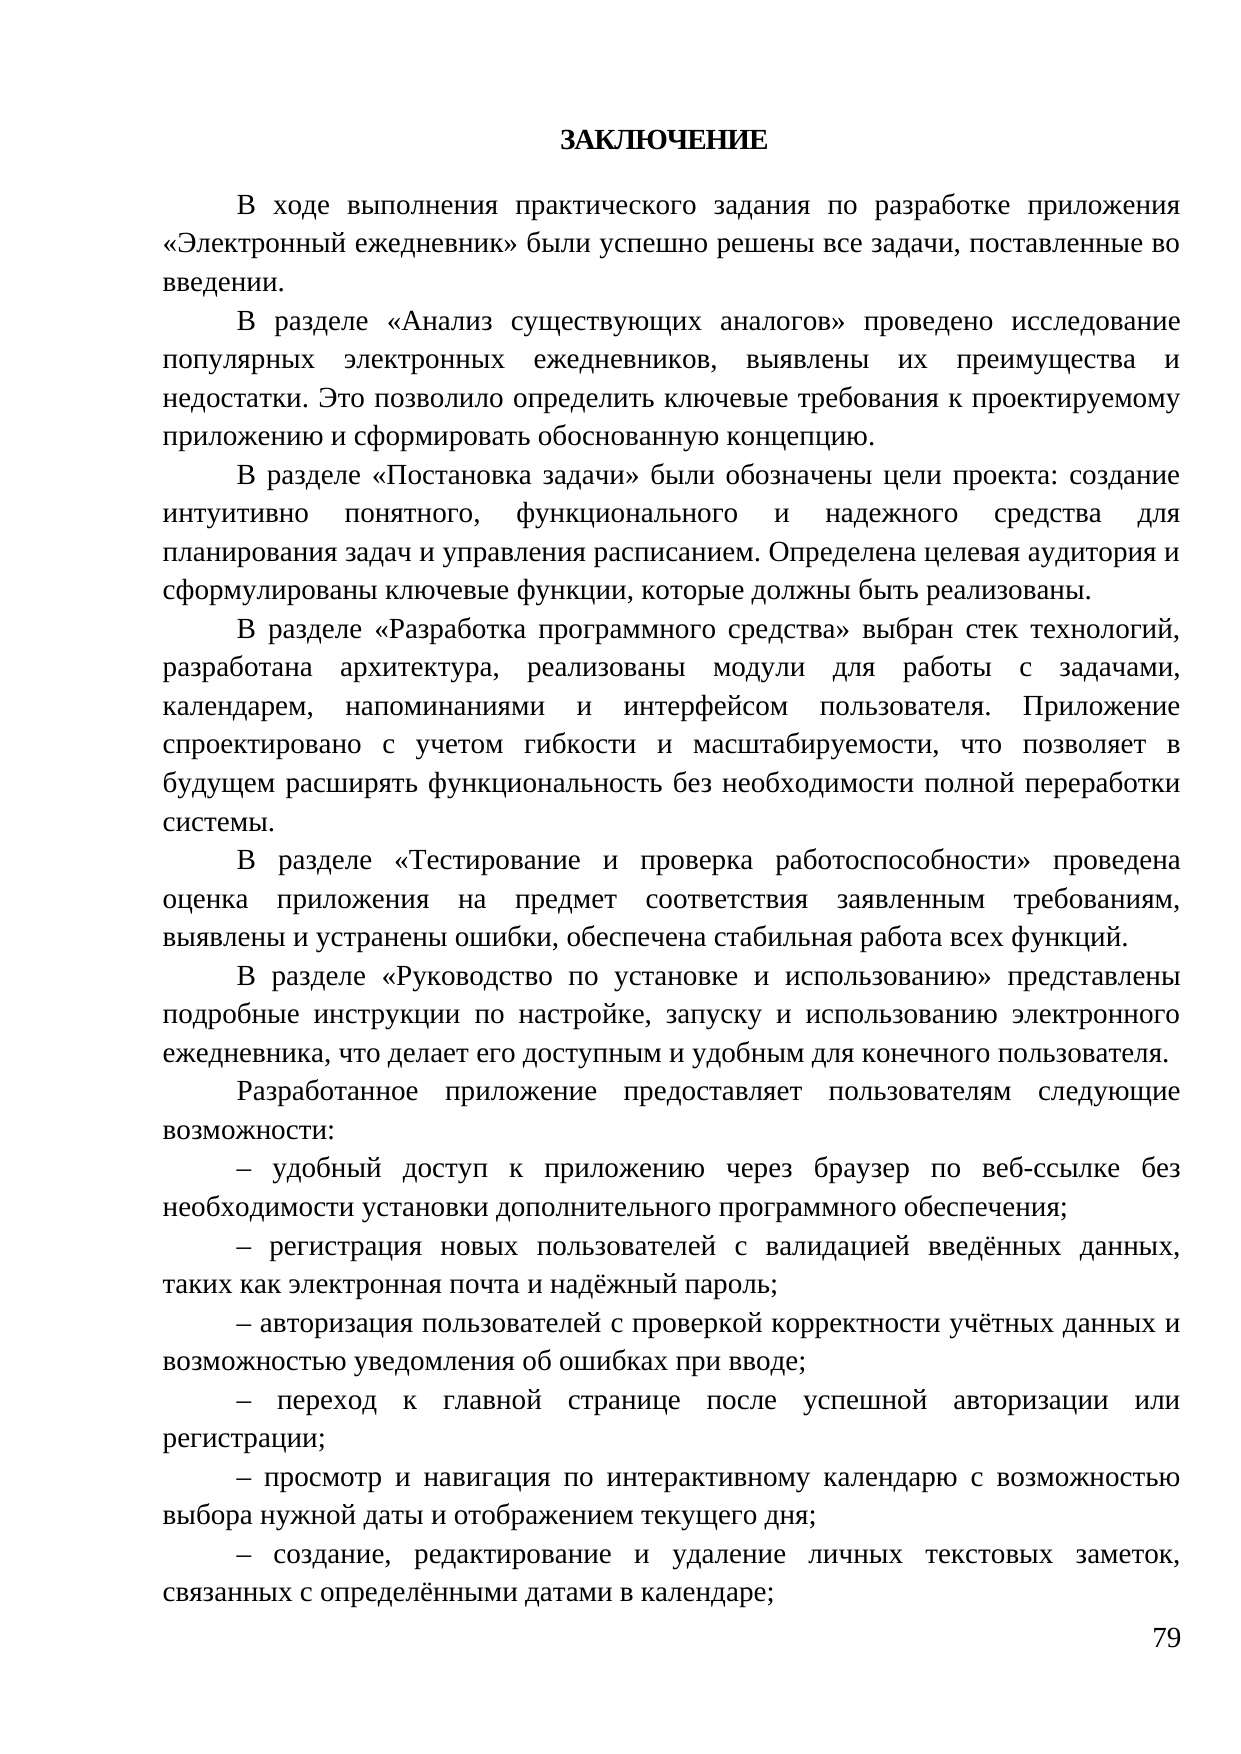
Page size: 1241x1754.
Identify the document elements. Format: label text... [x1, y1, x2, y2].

text – авторизация пользователей с проверкой корректности учётных данных и возможностью уведомления об ошибках при вводе; [162, 1305, 1181, 1377]
text В разделе «Руководство по установке и использованию» представлены подробные инструкции по настройке, запуску и использованию электронного ежедневника, что делает его доступным и удобным для конечного пользователя. [162, 958, 1181, 1068]
text В разделе «Тестирование и проверка работоспособности» проведена оценка приложения на предмет соответствия заявленным требованиям, выявлены и устранены ошибки, обеспечена стабильная работа всех функций. [162, 842, 1181, 953]
text В ходе выполнения практического задания по разработке приложения «Электронный ежедневник» были успешно решены все задачи, поставленные во введении. [162, 187, 1181, 298]
text – регистрация новых пользователей с валидацией введённых данных, таких как электронная почта и надёжный пароль; [162, 1228, 1181, 1300]
text – переход к главной странице после успешной авторизации или регистрации; [162, 1382, 1181, 1454]
text ЗАКЛЮЧЕНИЕ [148, 122, 1181, 156]
text В разделе «Анализ существующих аналогов» проведено исследование популярных электронных ежедневников, выявлены их преимущества и недостатки. Это позволило определить ключевые требования к проектируемому приложению и сформировать обоснованную концепцию. [162, 303, 1181, 452]
text – просмотр и навигация по интерактивному календарю с возможностью выбора нужной даты и отображением текущего дня; [162, 1459, 1181, 1531]
text Разработанное приложение предоставляет пользователям следующие возможности: [162, 1073, 1181, 1146]
text В разделе «Разработка программного средства» выбран стек технологий, разработана архитектура, реализованы модули для работы с задачами, календарем, напоминаниями и интерфейсом пользователя. Приложение спроектировано с учетом гибкости и масштабируемости, что позволяет в будущем расширять функциональность без необходимости полной переработки системы. [162, 611, 1181, 837]
text – удобный доступ к приложению через браузер по веб-ссылке без необходимости установки дополнительного программного обеспечения; [162, 1151, 1181, 1223]
text – создание, редактирование и удаление личных текстовых заметок, связанных с определёнными датами в календаре; [162, 1536, 1181, 1608]
text В разделе «Постановка задачи» были обозначены цели проекта: создание интуитивно понятного, функционального и надежного средства для планирования задач и управления расписанием. Определена целевая аудитория и сформулированы ключевые функции, которые должны быть реализованы. [162, 457, 1181, 606]
